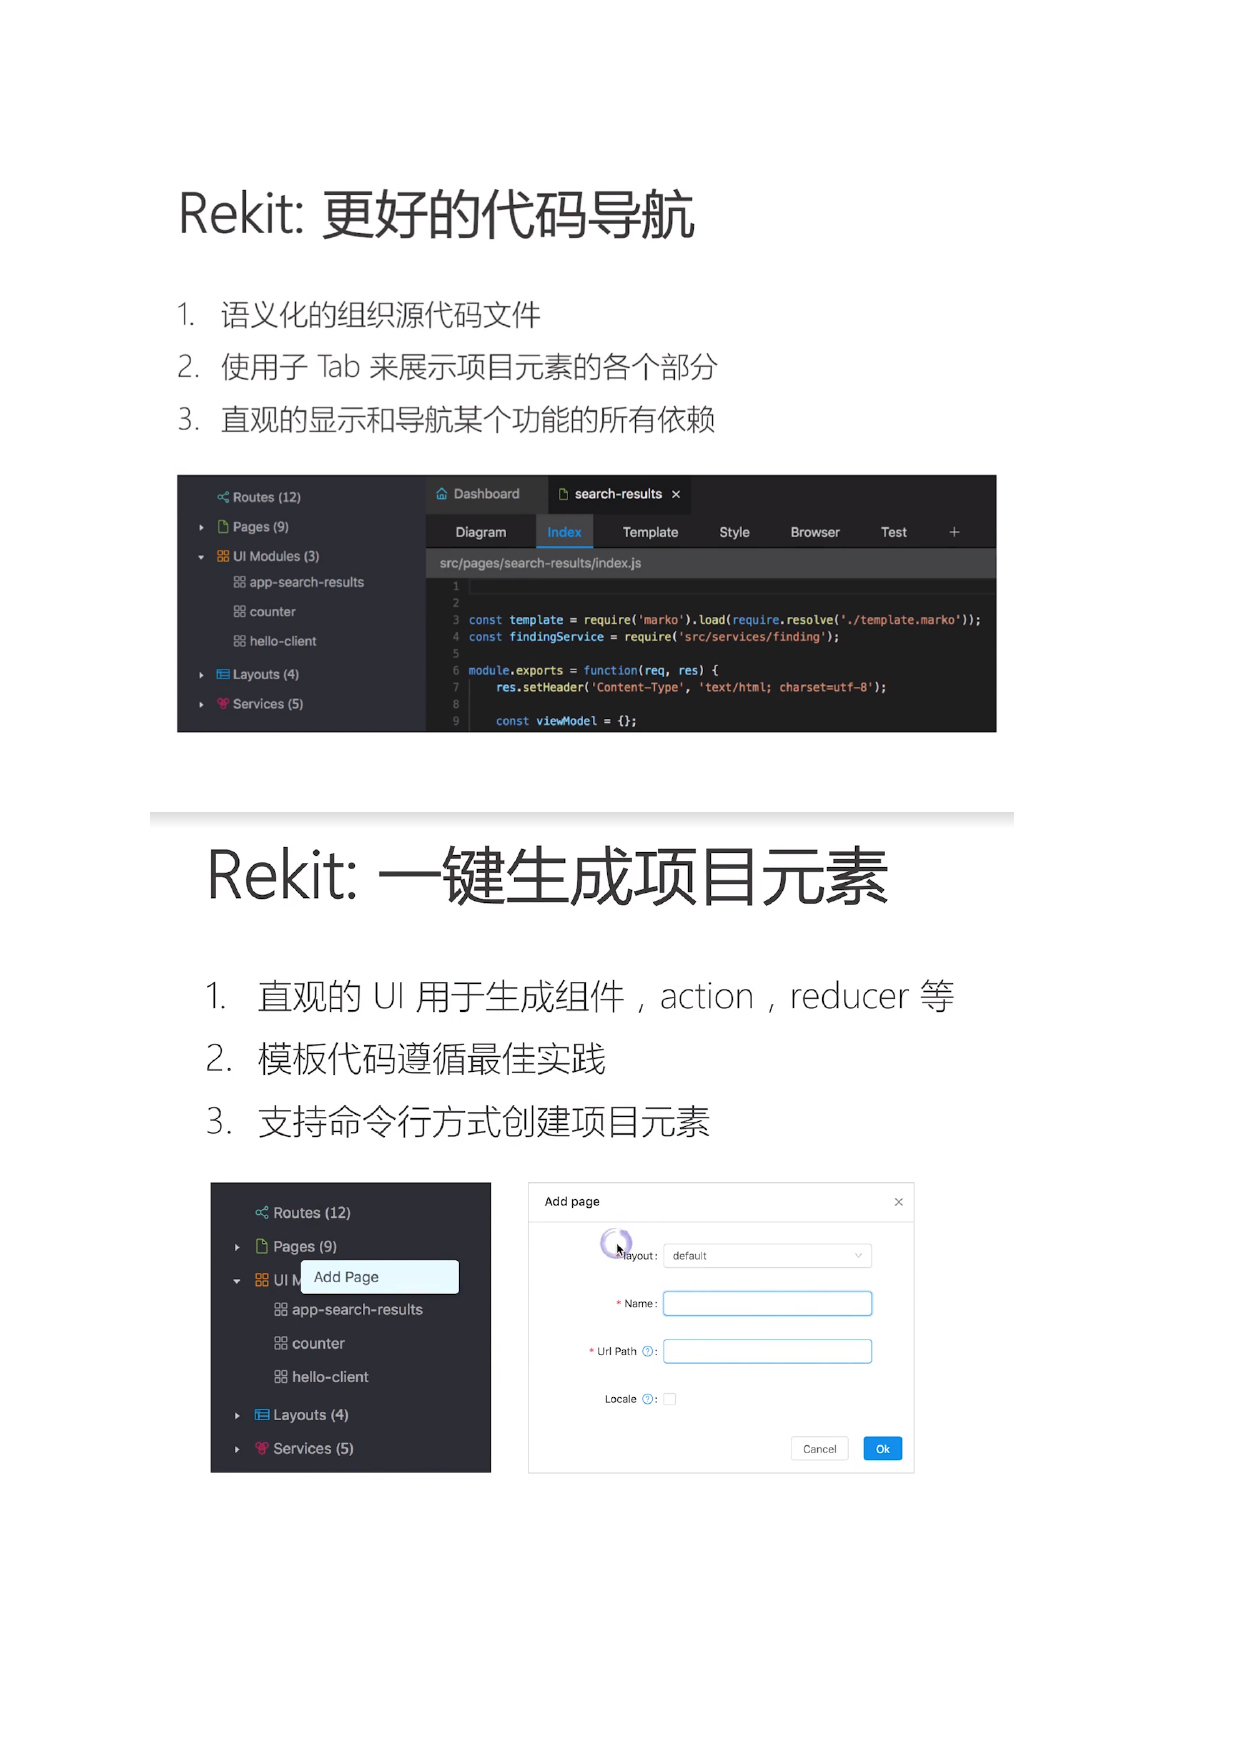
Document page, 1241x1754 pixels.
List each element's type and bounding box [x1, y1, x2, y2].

picture [150, 812, 1014, 1490]
picture [150, 162, 1014, 752]
